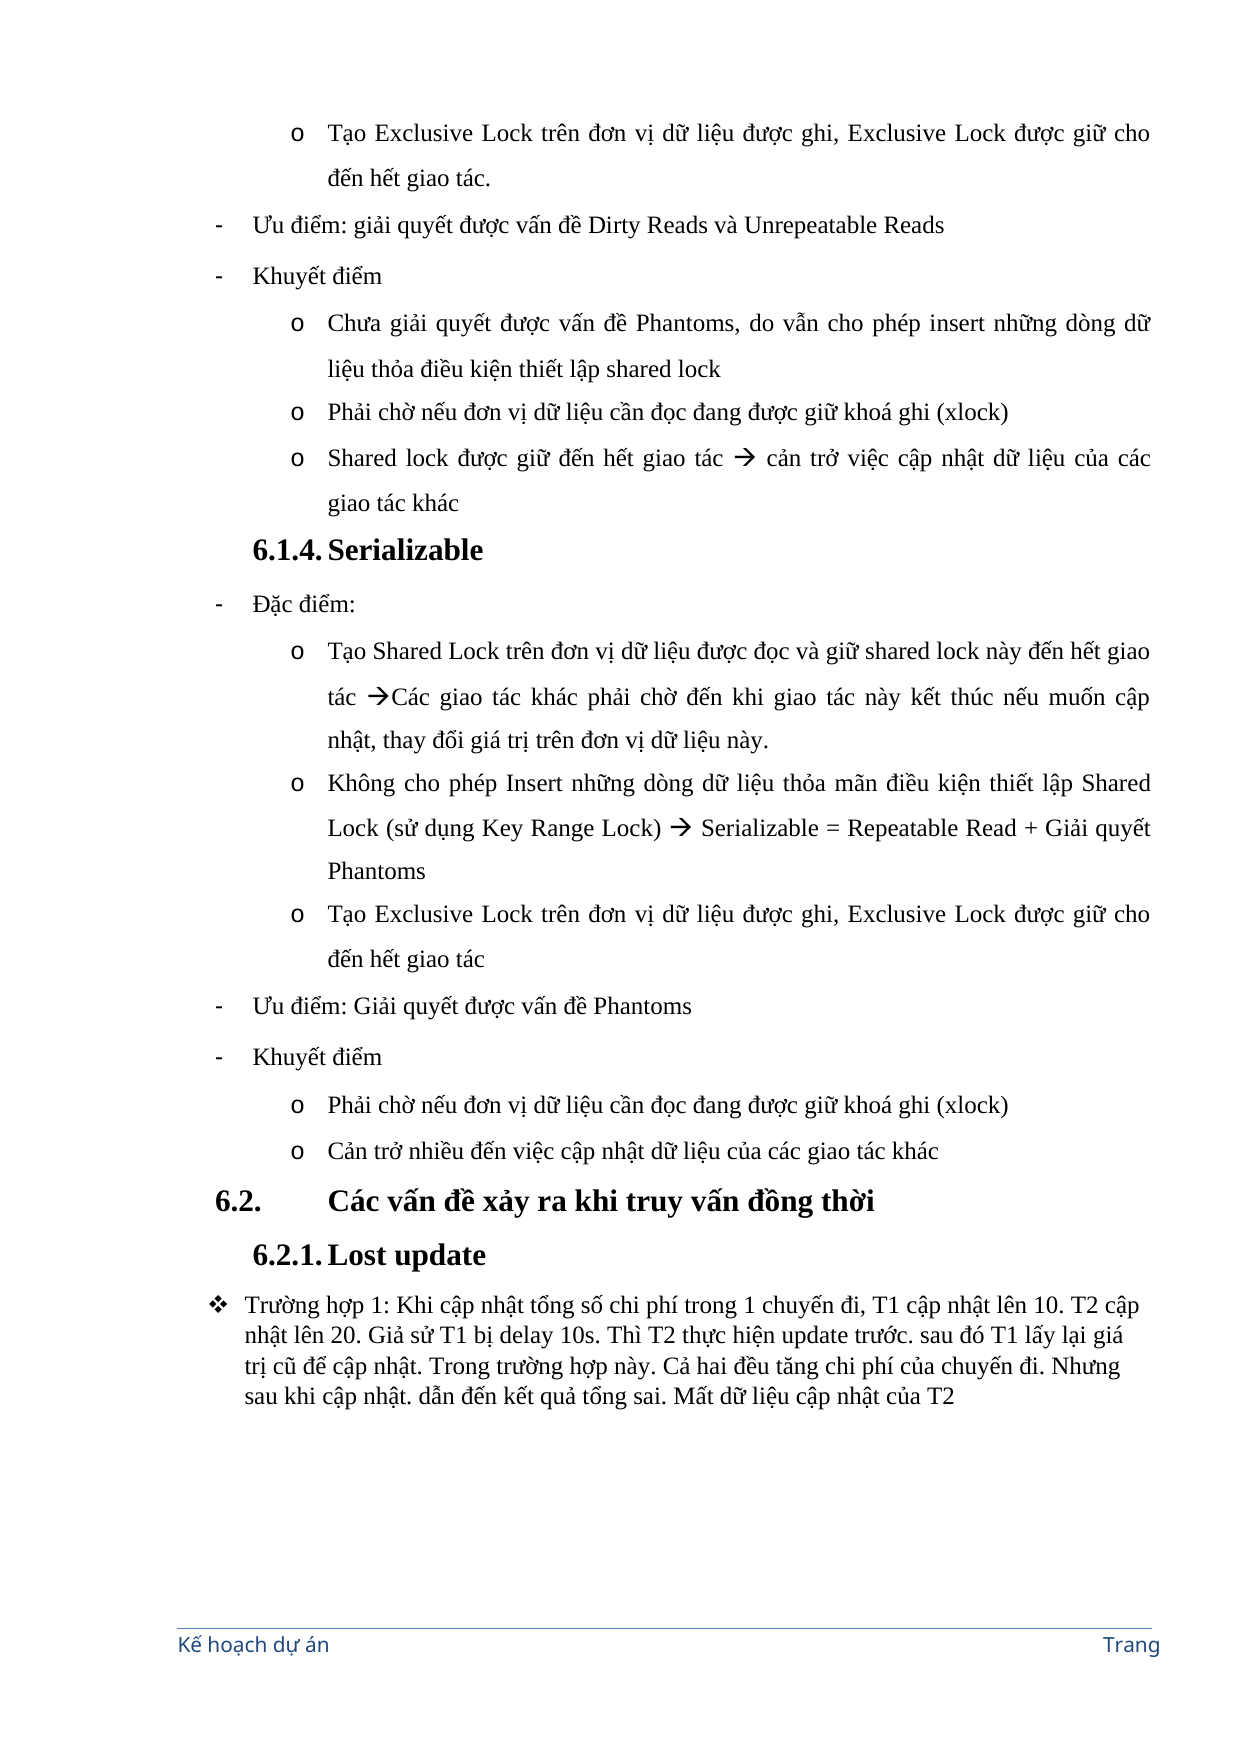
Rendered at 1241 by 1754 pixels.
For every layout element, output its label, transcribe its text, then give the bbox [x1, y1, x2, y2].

list Phải chờ nếu đơn vị dữ liệu cần đọc đang được giữ khoá ghi (xlock) [290, 1090, 1152, 1121]
list Lost update [252, 1236, 1152, 1272]
list Ưu điểm: Giải quyết được vấn đề Phantoms [215, 988, 1152, 1022]
list Khuyết điểm [215, 257, 1152, 292]
list Shared lock được giữ đến hết giao tác cản trở việc cập nhật dữ liệu của các giao tác khác [290, 443, 1152, 517]
list Trường hợp 1: Khi cập nhật tổng số chi phí trong 1 chuyến đi, T1 cập nhật lên 10. T2 cập nhật lên 20. Giả sử T1 bị delay 10s. Thì T2 thực hiện update trước. sau đó T1 lấy lại giá trị cũ để cập nhật. Trong trường hợp này. Cả hai đều tăng chi phí của chuyến đi. Nhưng sau khi cập nhật. dẫn đến kết quả tổng sai. Mất dữ liệu cập nhật của T2 [207, 1290, 1152, 1410]
list Khuyết điểm [215, 1039, 1152, 1073]
list Tạo Exclusive Lock trên đơn vị dữ liệu được ghi, Exclusive Lock được giữ cho đến hết giao tác. [290, 118, 1152, 192]
list Các vấn đề xảy ra khi truy vấn đồng thời [215, 1182, 1152, 1218]
list Không cho phép Insert những dòng dữ liệu thỏa mãn điều kiện thiết lập Shared Lock (sử dụng Key Range Lock) Serializable = Repeatable Read + Giải quyết Phantoms [290, 768, 1152, 885]
list Đặc điểm: [215, 585, 1152, 619]
list Tạo Exclusive Lock trên đơn vị dữ liệu được ghi, Exclusive Lock được giữ cho đến hết giao tác [290, 899, 1152, 973]
list Ưu điểm: giải quyết được vấn đề Dirty Reads và Unrepeatable Reads [215, 206, 1152, 241]
list Serializable [252, 531, 1152, 567]
list Cản trở nhiều đến việc cập nhật dữ liệu của các giao tác khác [290, 1136, 1152, 1167]
list Phải chờ nếu đơn vị dữ liệu cần đọc đang được giữ khoá ghi (xlock) [290, 397, 1152, 428]
list Tạo Shared Lock trên đơn vị dữ liệu được đọc và giữ shared lock này đến hết giao tác Các giao tác khác phải chờ đến khi giao tác này kết thúc nếu muốn cập nhật, thay đổi giá trị trên đơn vị dữ liệu này. [290, 636, 1152, 753]
list Chưa giải quyết được vấn đề Phantoms, do vẫn cho phép insert những dòng dữ liệu thỏa điều kiện thiết lập shared lock [290, 308, 1152, 382]
